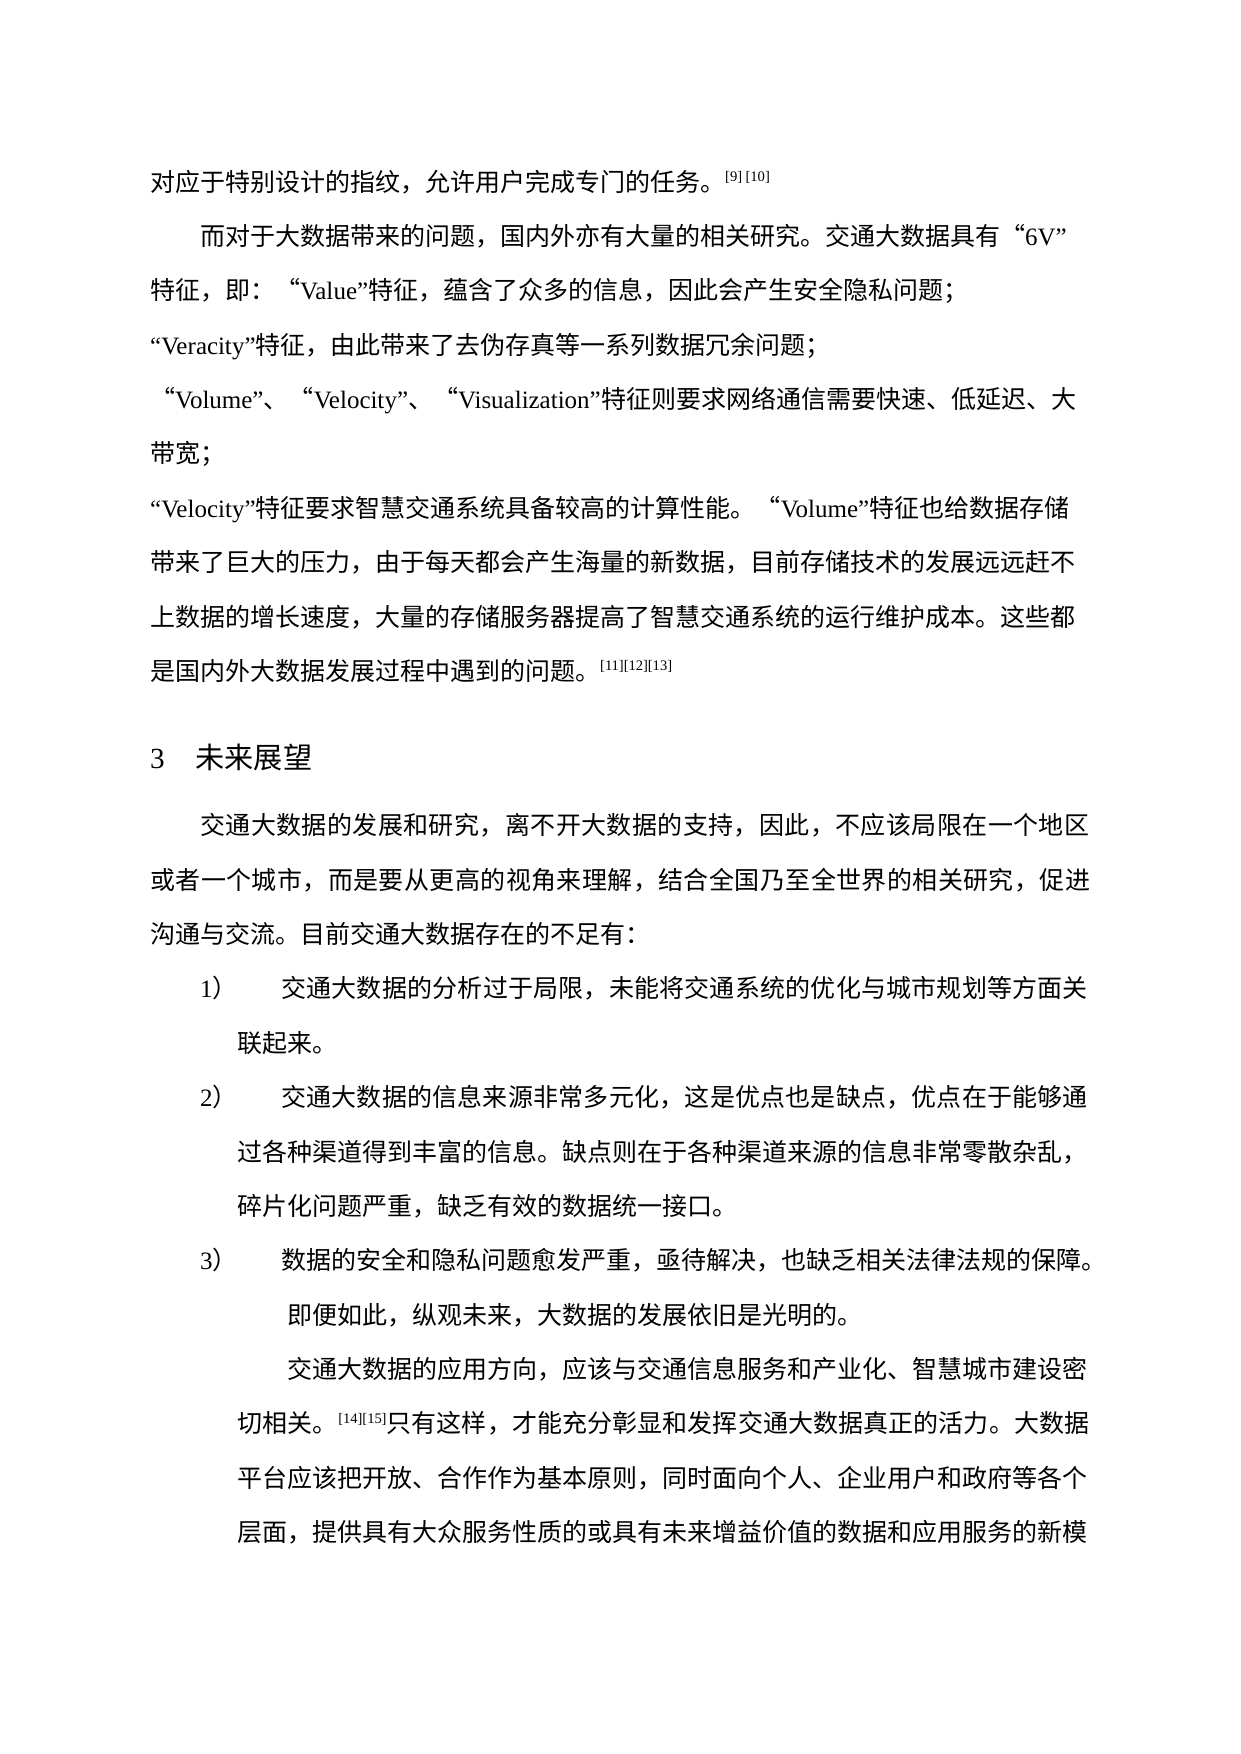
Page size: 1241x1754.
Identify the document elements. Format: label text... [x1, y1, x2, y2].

text 即便如此，纵观未来，大数据的发展依旧是光明的。 [237, 1295, 1090, 1331]
list 交通大数据的分析过于局限，未能将交通系统的优化与城市规划等方面关联起来。 [200, 969, 1090, 1059]
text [237, 1349, 1090, 1549]
list 交通大数据的信息来源非常多元化，这是优点也是缺点，优点在于能够通过各种渠道得到丰富的信息。缺点则在于各种渠道来源的信息非常零散杂乱，碎片化问题严重，缺乏有效的数据统一接口。 [200, 1078, 1090, 1223]
text “Veracity”特征，由此带来了去伪存真等一系列数据冗余问题；“Volume”、“Velocity”、“Visualization”特征则要求网络通信需要快速、低延迟、大带宽； [150, 325, 1090, 470]
list 未来展望 [150, 735, 1090, 777]
text 而对于大数据带来的问题，国内外亦有大量的相关研究。交通大数据具有“6V”特征，即：“Value”特征，蕴含了众多的信息，因此会产生安全隐私问题； [150, 216, 1090, 307]
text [150, 162, 1090, 198]
text “Velocity”特征要求智慧交通系统具备较高的计算性能。“Volume”特征也给数据存储带来了巨大的压力，由于每天都会产生海量的新数据，目前存储技术的发展远远赶不上数据的增长速度，大量的存储服务器提高了智慧交通系统的运行维护成本。这些都是国内外大数据发展过程中遇到的问题。[11][12][13] [150, 488, 1090, 688]
text 交通大数据的发展和研究，离不开大数据的支持，因此，不应该局限在一个地区或者一个城市，而是要从更高的视角来理解，结合全国乃至全世界的相关研究，促进沟通与交流。目前交通大数据存在的不足有： [150, 806, 1090, 951]
list 数据的安全和隐私问题愈发严重，亟待解决，也缺乏相关法律法规的保障。 [200, 1241, 1090, 1277]
